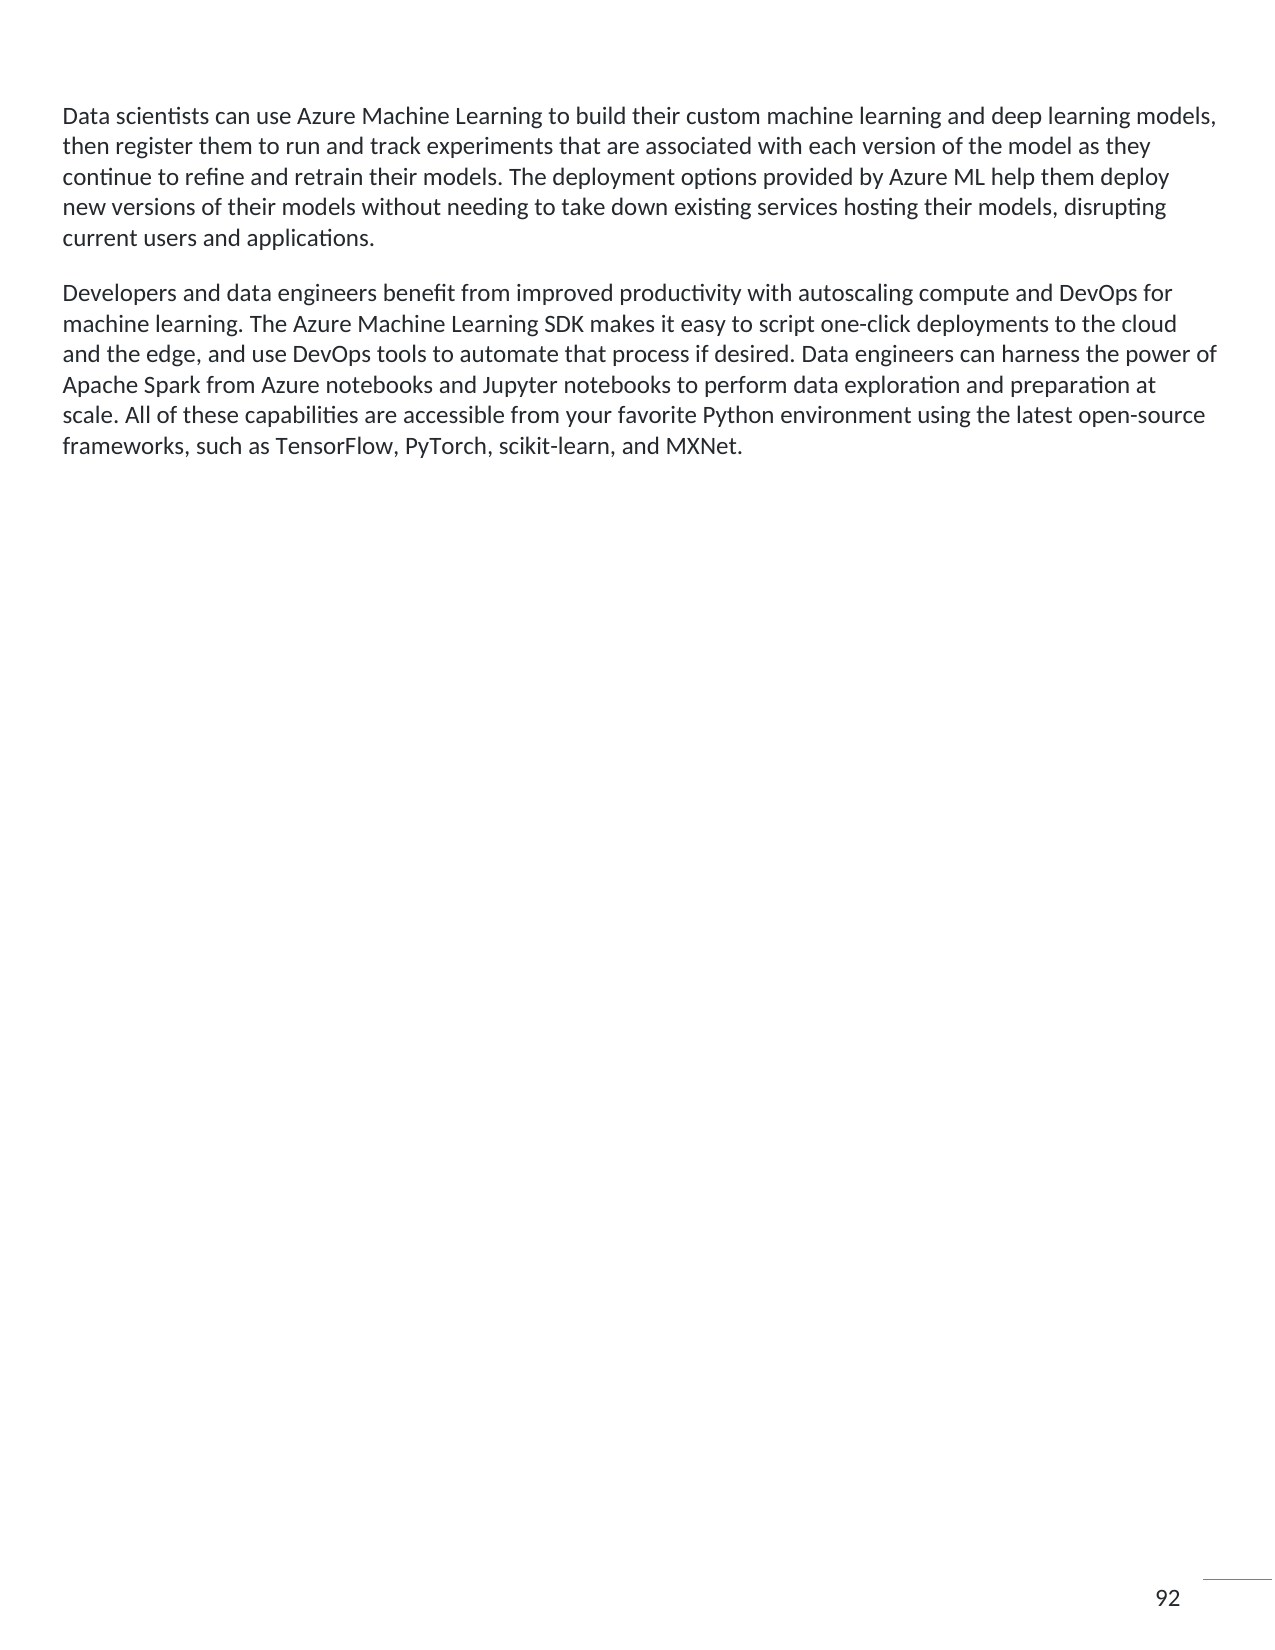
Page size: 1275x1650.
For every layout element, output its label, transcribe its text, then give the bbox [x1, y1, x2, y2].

text Data scientists can use Azure Machine Learning to build their custom machine learning and deep learning models, then register them to run and track experiments that are associated with each version of the model as they continue to refine and retrain their models. The deployment options provided by Azure ML help them deploy new versions of their models without needing to take down existing services hosting their models, disrupting current users and applications. [62, 100, 1219, 253]
text Developers and data engineers benefit from improved productivity with autoscaling compute and DevOps for machine learning. The Azure Machine Learning SDK makes it easy to script one-click deployments to the cloud and the edge, and use DevOps tools to automate that process if desired. Data engineers can harness the power of Apache Spark from Azure notebooks and Jupyter notebooks to perform data exploration and preparation at scale. All of these capabilities are accessible from your favorite Python environment using the latest open-source frameworks, such as TensorFlow, PyTorch, scikit-learn, and MXNet. [62, 278, 1219, 461]
